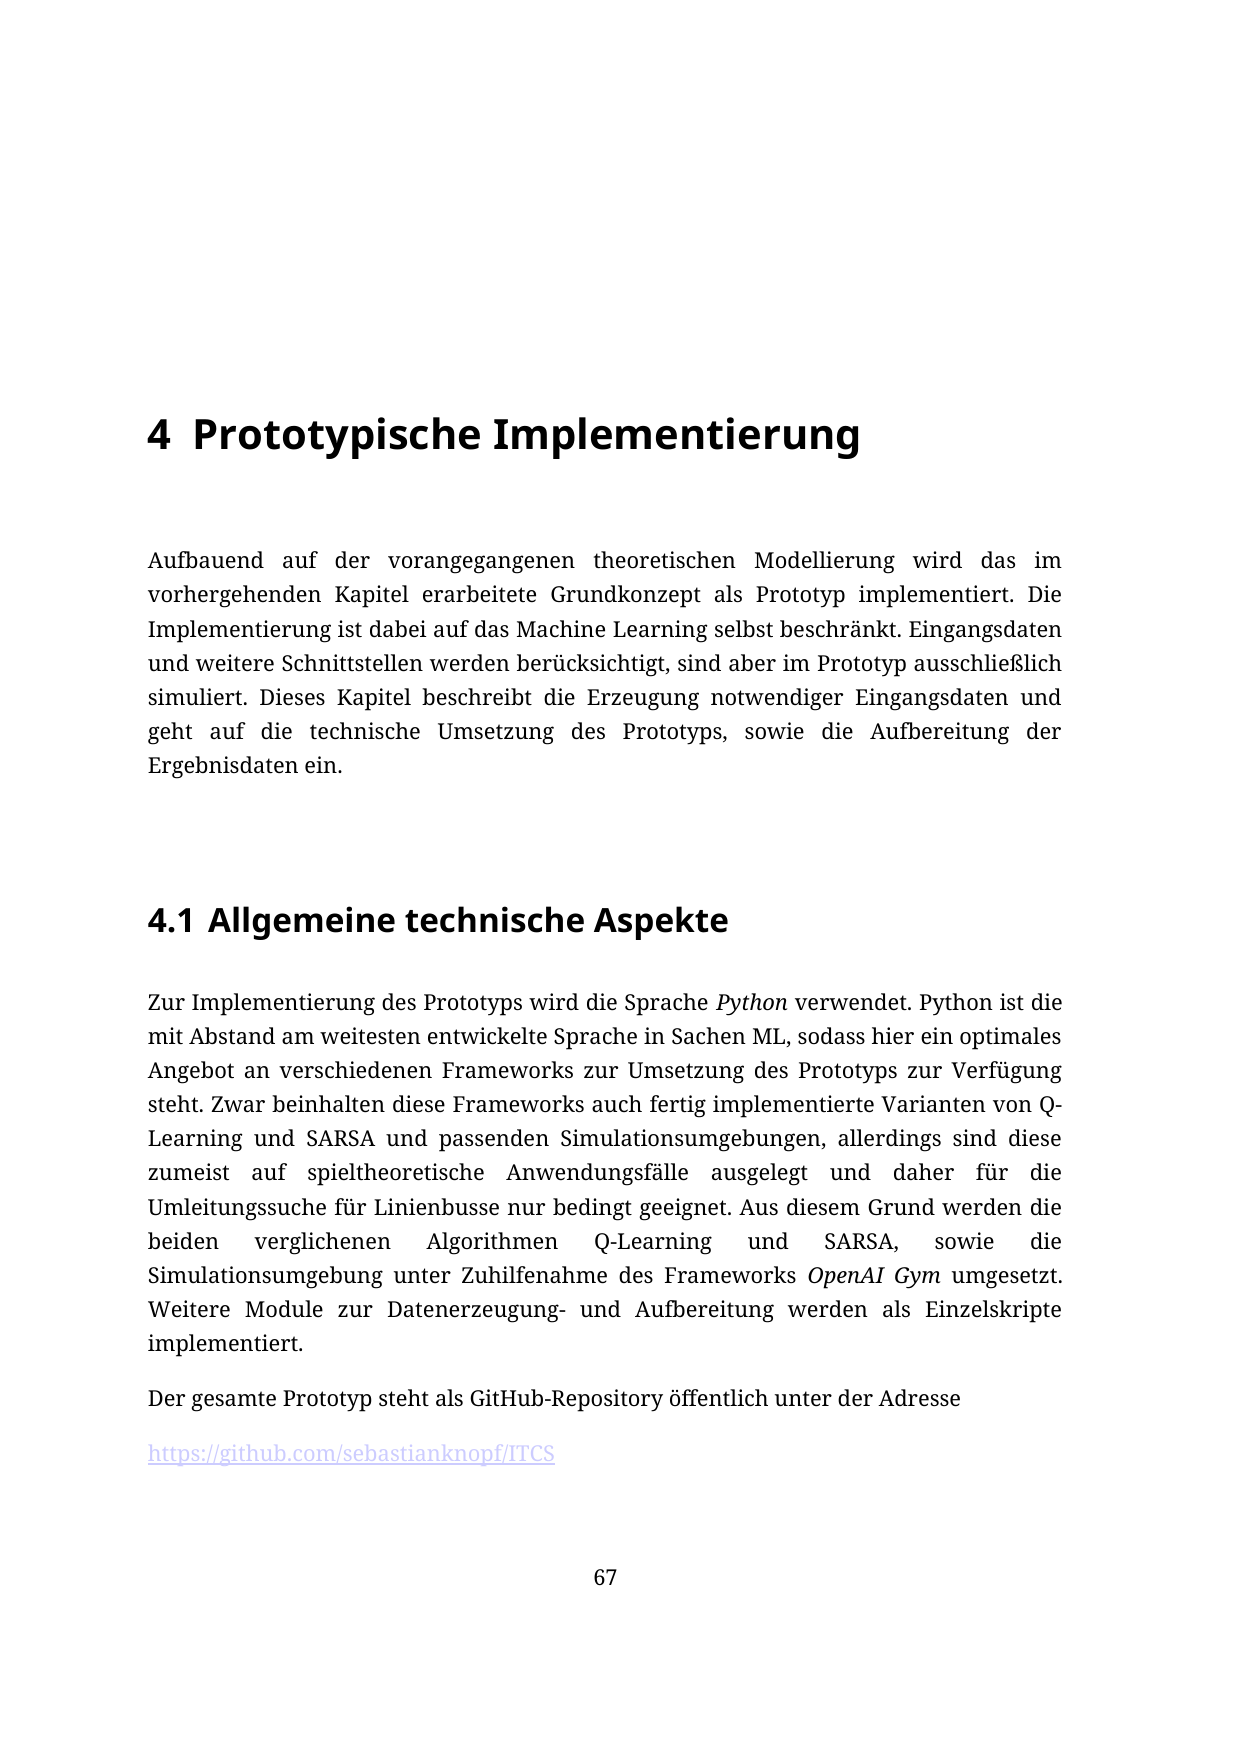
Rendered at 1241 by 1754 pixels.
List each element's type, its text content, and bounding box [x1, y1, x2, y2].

text Zur Implementierung des Prototyps wird die Sprache Python verwendet. Python ist die mit Abstand am weitesten entwickelte Sprache in Sachen ML, sodass hier ein optimales Angebot an verschiedenen Frameworks zur Umsetzung des Prototyps zur Verfügung steht. Zwar beinhalten diese Frameworks auch fertig implementierte Varianten von Q-Learning und SARSA und passenden Simulationsumgebungen, allerdings sind diese zumeist auf spieltheoretische Anwendungsfälle ausgelegt und daher für die Umleitungssuche für Linienbusse nur bedingt geeignet. Aus diesem Grund werden die beiden verglichenen Algorithmen Q-Learning und SARSA, sowie die Simulationsumgebung unter Zuhilfenahme des Frameworks OpenAI Gym umgesetzt. Weitere Module zur Datenerzeugung- und Aufbereitung werden als Einzelskripte implementiert. [148, 987, 1063, 1358]
text Der gesamte Prototyp steht als GitHub-Repository öffentlich unter der Adresse [148, 1383, 1063, 1413]
subtitle Allgemeine technische Aspekte [148, 897, 1063, 942]
text https://github.com/sebastianknopf/ITCS [148, 1438, 1063, 1468]
subtitle Prototypische Implementierung [148, 405, 1063, 462]
text Aufbauend auf der vorangegangenen theoretischen Modellierung wird das im vorhergehenden Kapitel erarbeitete Grundkonzept als Prototyp implementiert. Die Implementierung ist dabei auf das Machine Learning selbst beschränkt. Eingangsdaten und weitere Schnittstellen werden berücksichtigt, sind aber im Prototyp ausschließlich simuliert. Dieses Kapitel beschreibt die Erzeugung notwendiger Eingangsdaten und geht auf die technische Umsetzung des Prototyps, sowie die Aufbereitung der Ergebnisdaten ein. [148, 545, 1063, 780]
